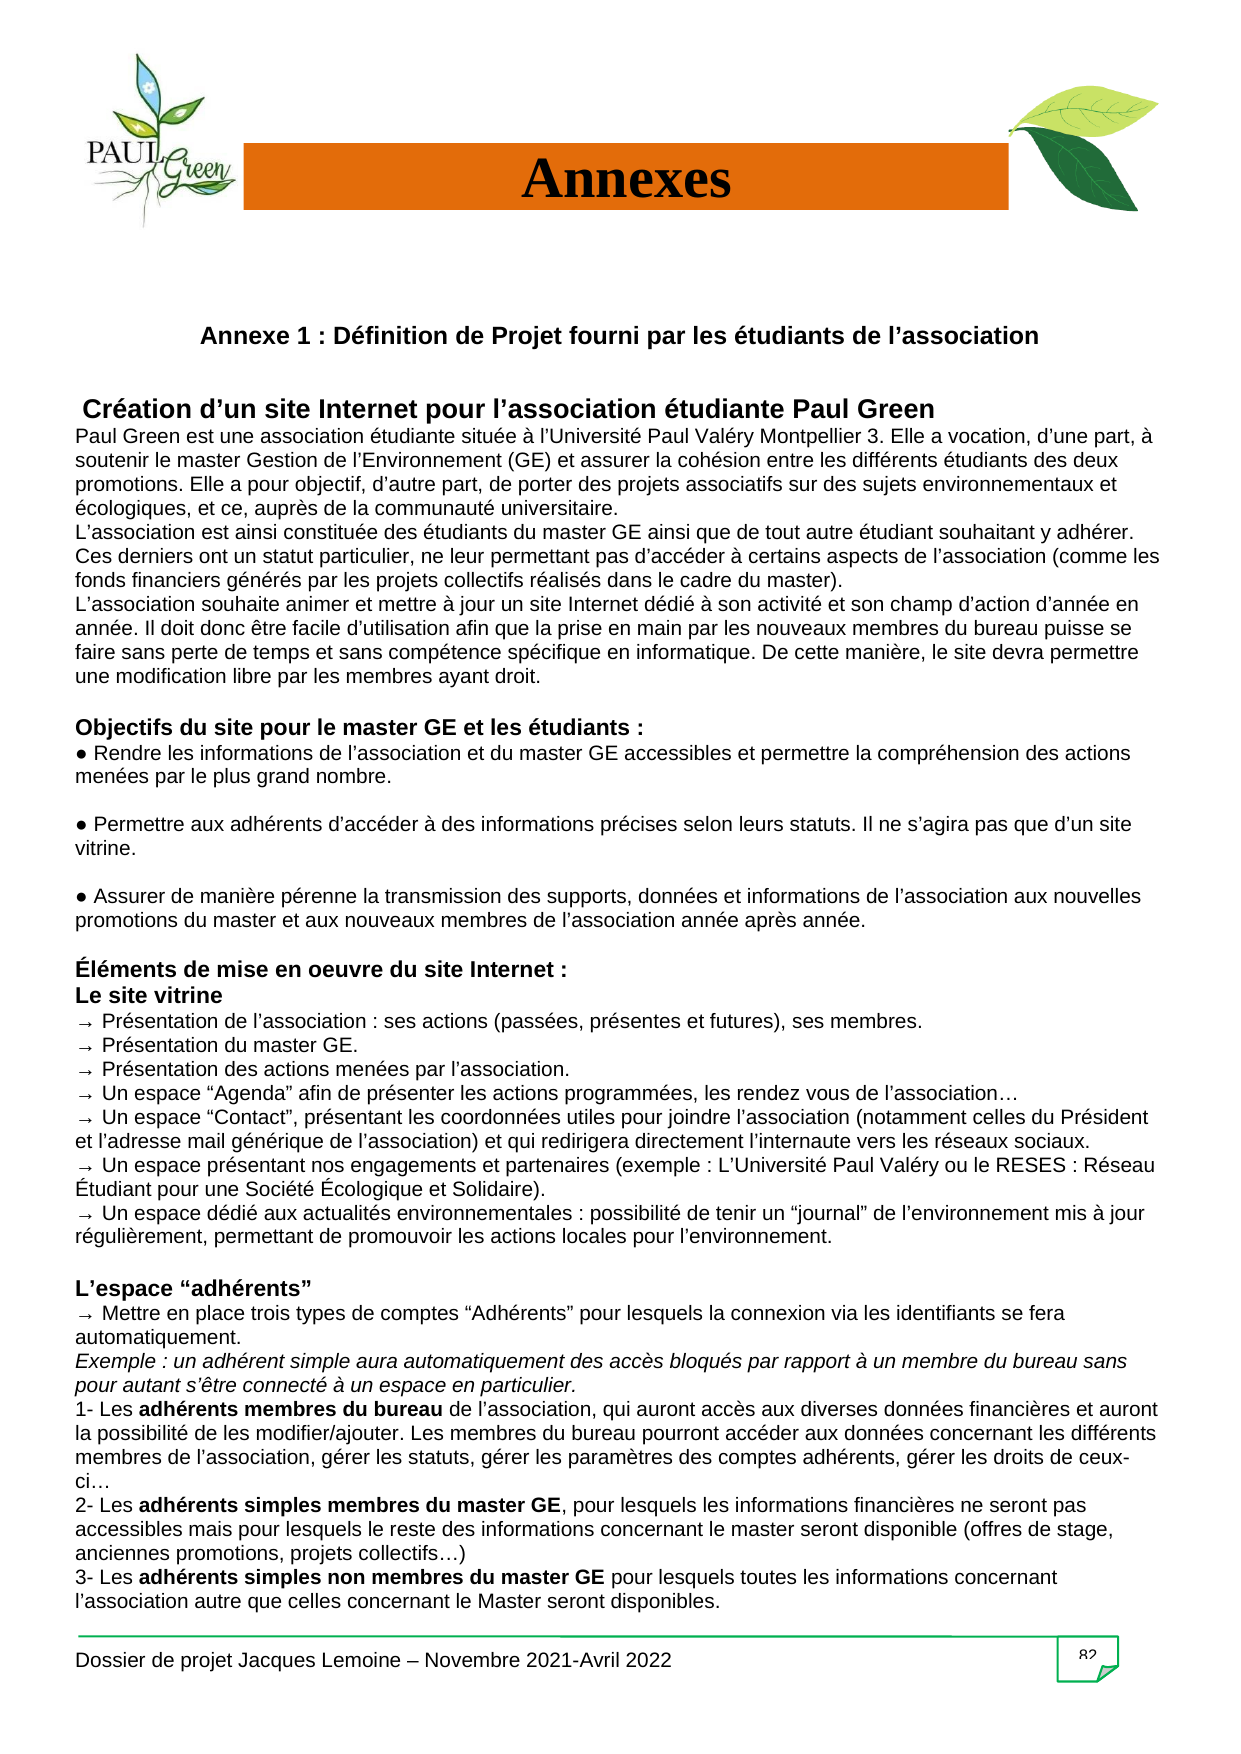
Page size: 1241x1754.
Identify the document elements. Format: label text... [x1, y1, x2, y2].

text → Présentation des actions menées par l’association. [75, 1057, 1164, 1081]
text Création d’un site Internet pour l’association étudiante Paul Green [75, 393, 1164, 424]
text L’espace “adhérents” [75, 1275, 1164, 1301]
text Objectifs du site pour le master GE et les étudiants : [75, 714, 1164, 740]
text → Un espace présentant nos engagements et partenaires (exemple : L’Université Paul Valéry ou le RESES : Réseau Étudiant pour une Société Écologique et Solidaire). [75, 1152, 1164, 1200]
text L’association souhaite animer et mettre à jour un site Internet dédié à son activité et son champ d’action d’année en année. Il doit donc être facile d’utilisation afin que la prise en main par les nouveaux membres du bureau puisse se faire sans perte de temps et sans compétence spécifique en informatique. De cette manière, le site devra permettre une modification libre par les membres ayant droit. [75, 592, 1164, 688]
text L’association est ainsi constituée des étudiants du master GE ainsi que de tout autre étudiant souhaitant y adhérer. Ces derniers ont un statut particulier, ne leur permettant pas d’accéder à certains aspects de l’association (comme les fonds financiers générés par les projets collectifs réalisés dans le cadre du master). [75, 520, 1164, 592]
text → Mettre en place trois types de comptes “Adhérents” pour lesquels la connexion via les identifiants se fera automatiquement. [75, 1301, 1164, 1349]
text → Présentation du master GE. [75, 1033, 1164, 1057]
text → Un espace “Contact”, présentant les coordonnées utiles pour joindre l’association (notamment celles du Président et l’adresse mail générique de l’association) et qui redirigera directement l’internaute vers les réseaux sociaux. [75, 1104, 1164, 1152]
text Éléments de mise en oeuvre du site Internet : [75, 956, 1164, 982]
text → Présentation de l’association : ses actions (passées, présentes et futures), ses membres. [75, 1009, 1164, 1033]
subtitle Annexes [244, 143, 1008, 210]
text Paul Green est une association étudiante située à l’Université Paul Valéry Montpellier 3. Elle a vocation, d’une part, à soutenir le master Gestion de l’Environnement (GE) et assurer la cohésion entre les différents étudiants des deux promotions. Elle a pour objectif, d’autre part, de porter des projets associatifs sur des sujets environnementaux et écologiques, et ce, auprès de la communauté universitaire. [75, 424, 1164, 520]
text ● Permettre aux adhérents d’accéder à des informations précises selon leurs statuts. Il ne s’agira pas que d’un site vitrine. [75, 812, 1164, 860]
text ● Assurer de manière pérenne la transmission des supports, données et informations de l’association aux nouvelles promotions du master et aux nouveaux membres de l’association année après année. [75, 884, 1164, 932]
text ● Rendre les informations de l’association et du master GE accessibles et permettre la compréhension des actions menées par le plus grand nombre. [75, 740, 1164, 788]
text Le site vitrine [75, 982, 1164, 1009]
text 2- Les adhérents simples membres du master GE, pour lesquels les informations financières ne seront pas accessibles mais pour lesquels le reste des informations concernant le master seront disponible (offres de stage, anciennes promotions, projets collectifs…) [75, 1493, 1164, 1564]
text Exemple : un adhérent simple aura automatiquement des accès bloqués par rapport à un membre du bureau sans pour autant s’être connecté à un espace en particulier. [75, 1349, 1164, 1397]
text 3- Les adhérents simples non membres du master GE pour lesquels toutes les informations concernant l’association autre que celles concernant le Master seront disponibles. [75, 1564, 1164, 1612]
picture [73, 42, 244, 236]
text → Un espace dédié aux actualités environnementales : possibilité de tenir un “journal” de l’environnement mis à jour régulièrement, permettant de promouvoir les actions locales pour l’environnement. [75, 1200, 1164, 1248]
text Annexe 1 : Définition de Projet fourni par les étudiants de l’association [75, 321, 1164, 350]
picture [1008, 76, 1165, 219]
text → Un espace “Agenda” afin de présenter les actions programmées, les rendez vous de l’association… [75, 1081, 1164, 1104]
text 1- Les adhérents membres du bureau de l’association, qui auront accès aux diverses données financières et auront la possibilité de les modifier/ajouter. Les membres du bureau pourront accéder aux données concernant les différents membres de l’association, gérer les statuts, gérer les paramètres des comptes adhérents, gérer les droits de ceux-ci… [75, 1397, 1164, 1493]
